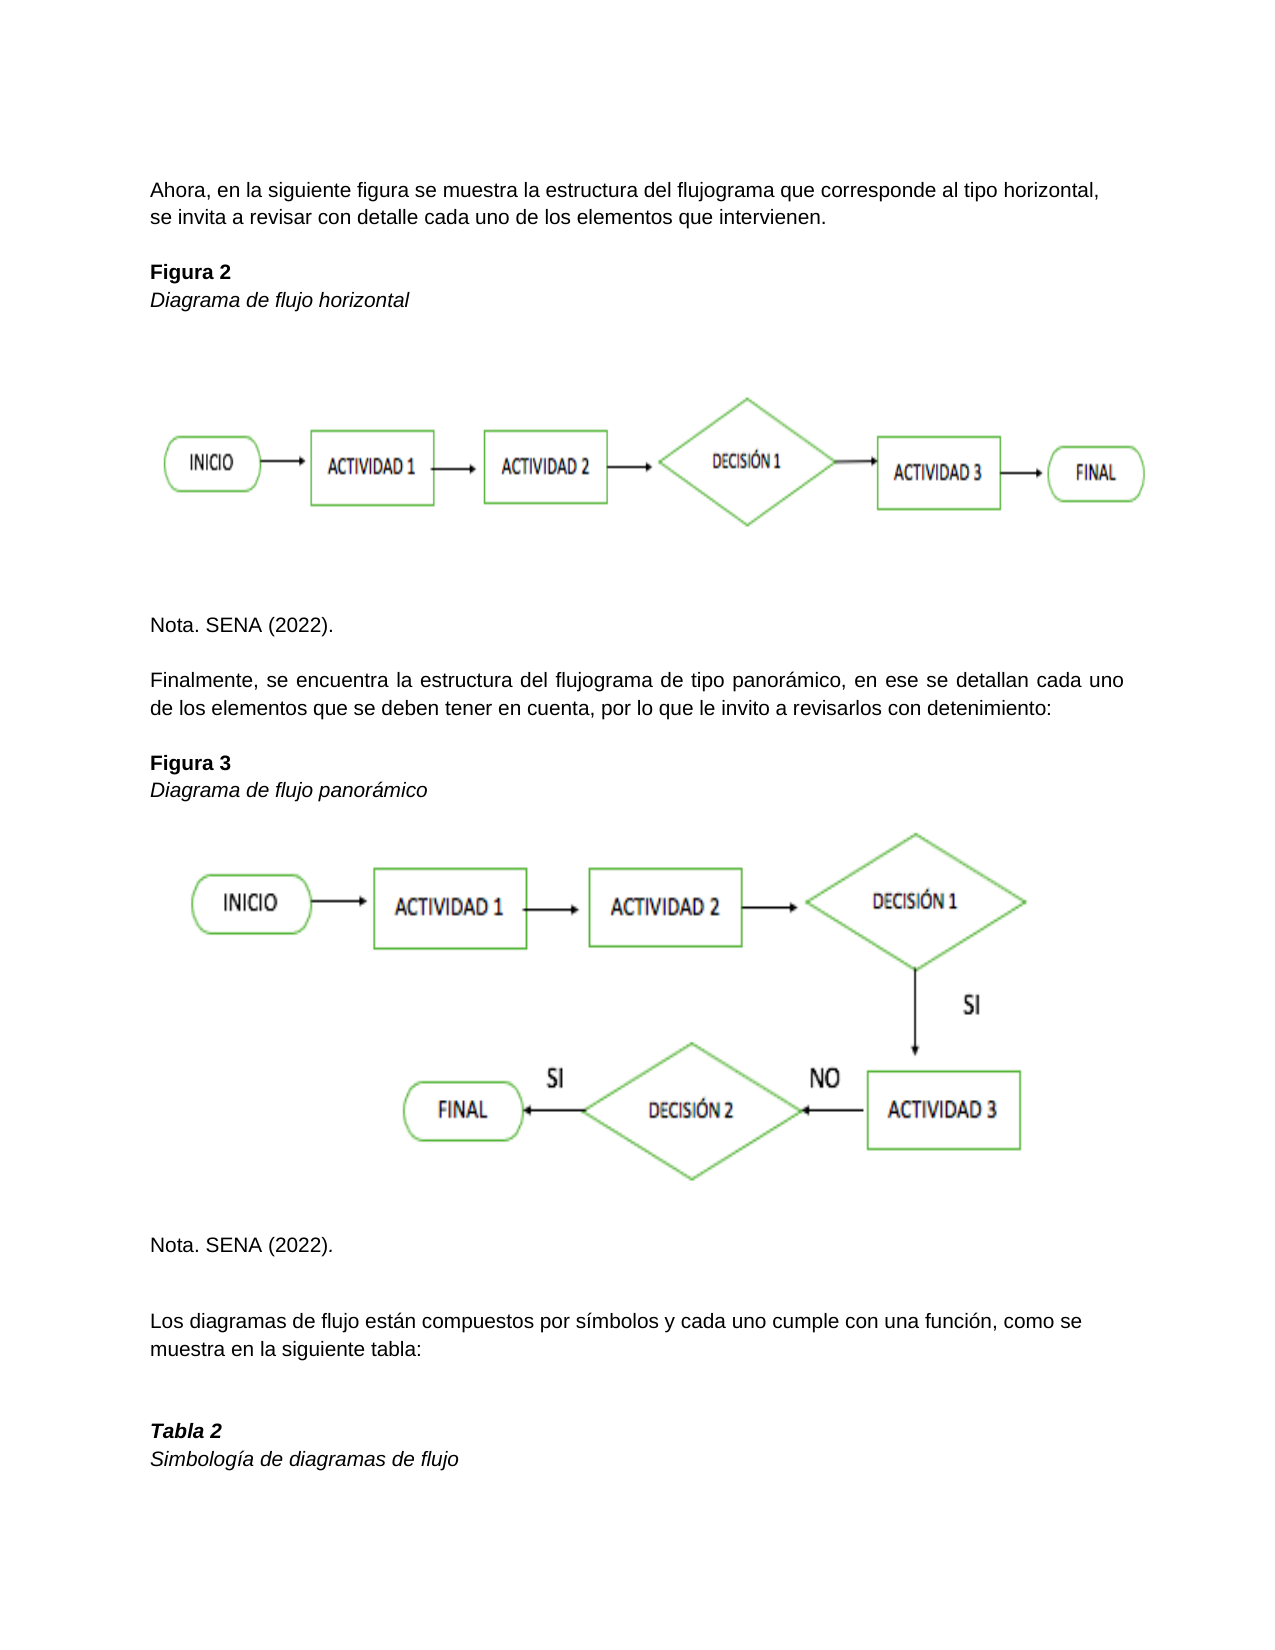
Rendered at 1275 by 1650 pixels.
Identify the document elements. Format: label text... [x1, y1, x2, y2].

text Nota. SENA (2022). [150, 613, 1125, 637]
picture [182, 805, 1125, 1225]
text Figura 2 [150, 260, 1125, 284]
text Nota. SENA (2022). [150, 1233, 1125, 1257]
text Diagrama de flujo horizontal [150, 287, 1125, 311]
picture [150, 315, 1148, 605]
text Tabla 2 [150, 1419, 1125, 1443]
text Figura 3 [150, 751, 1125, 774]
text Los diagramas de flujo están compuestos por símbolos y cada uno cumple con una función, como se muestra en la siguiente tabla: [150, 1309, 1125, 1361]
text Finalmente, se encuentra la estructura del flujograma de tipo panorámico, en ese se detallan cada uno de los elementos que se deben tener en cuenta, por lo que le invito a revisarlos con detenimiento: [150, 668, 1125, 719]
text Ahora, en la siguiente figura se muestra la estructura del flujograma que corresponde al tipo horizontal, se invita a revisar con detalle cada uno de los elementos que intervienen. [150, 177, 1125, 229]
text Diagrama de flujo panorámico [150, 778, 1125, 802]
text Simbología de diagramas de flujo [150, 1447, 1125, 1471]
